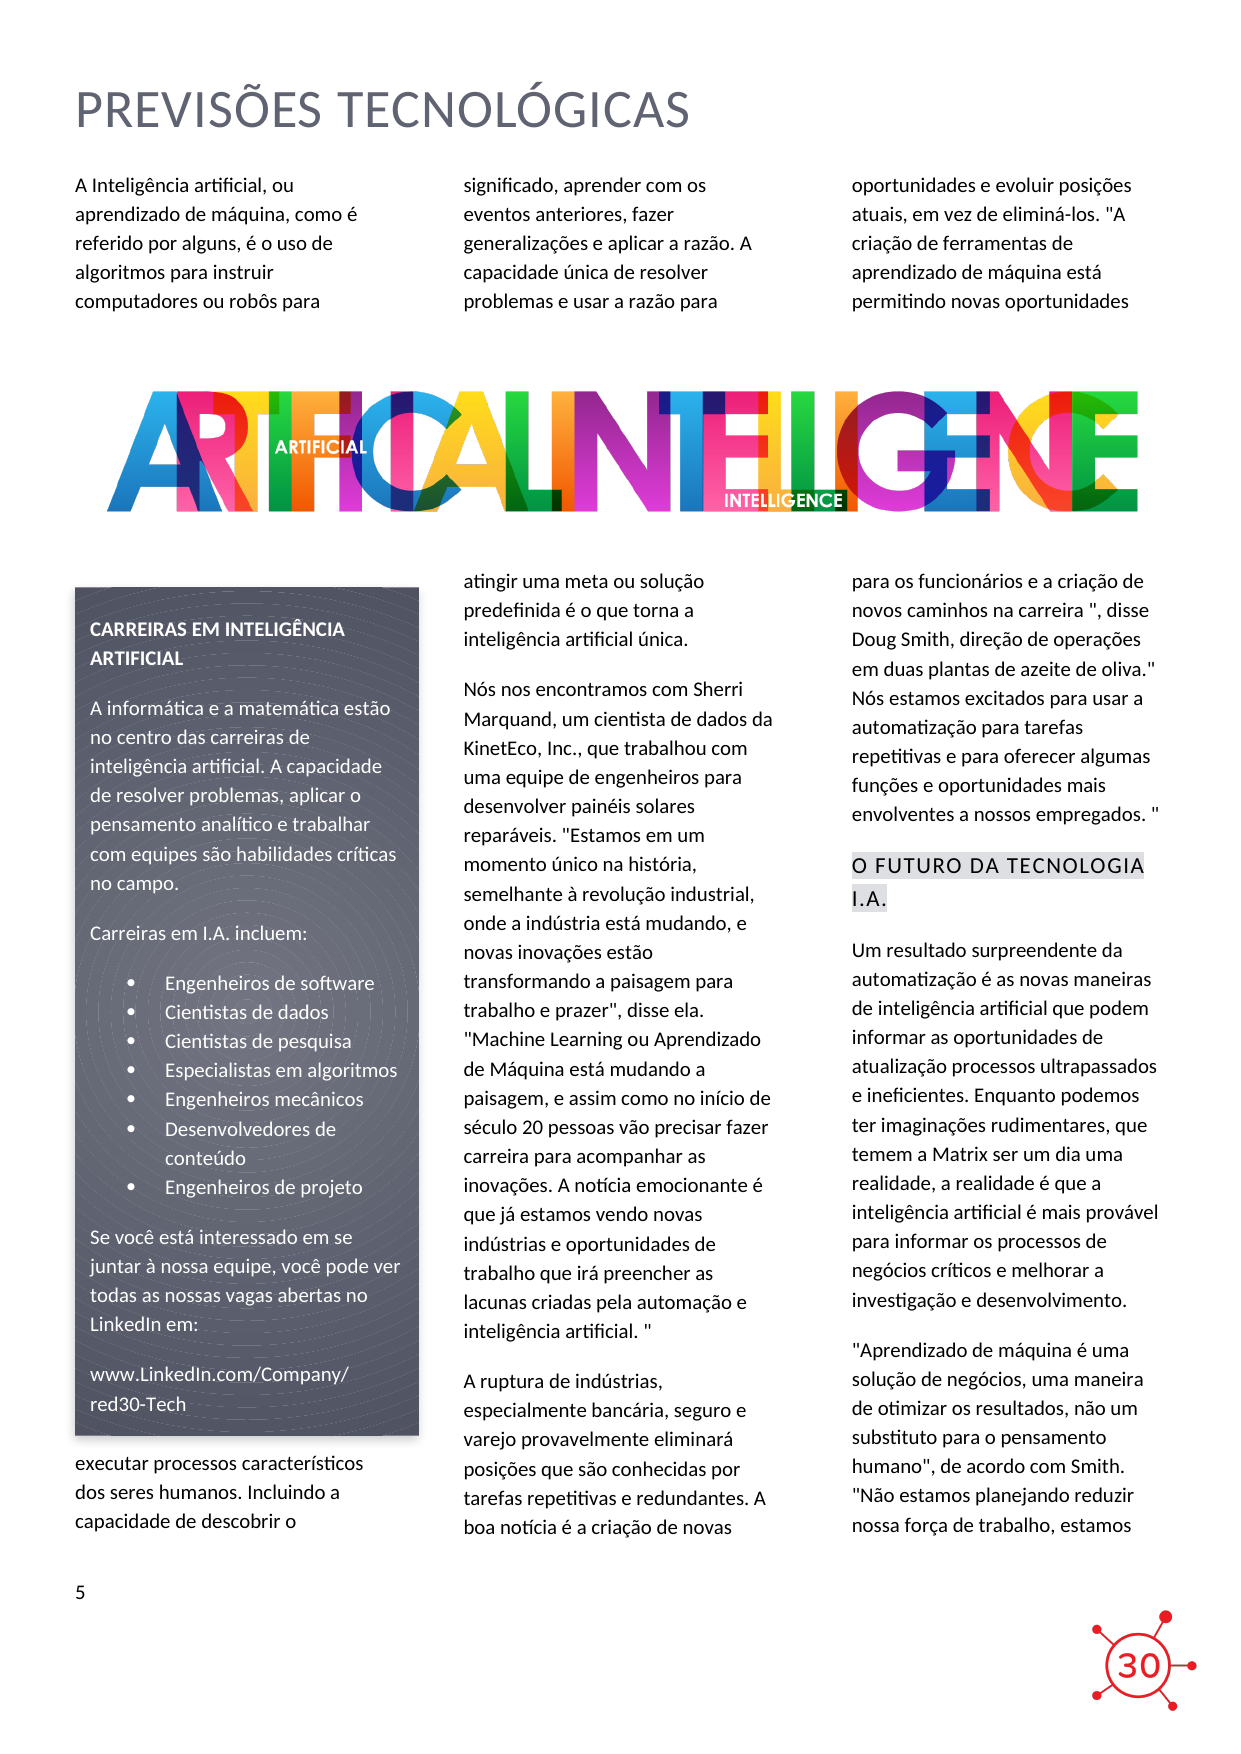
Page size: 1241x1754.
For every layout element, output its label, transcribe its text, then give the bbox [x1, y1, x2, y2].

text Nós nos encontramos com Sherri Marquand, um cientista de dados da KinetEco, Inc., que trabalhou com uma equipe de engenheiros para desenvolver painéis solares reparáveis. "Estamos em um momento único na história, semelhante à revolução industrial, onde a indústria está mudando, e novas inovações estão transformando a paisagem para trabalho e prazer", disse ela. "Machine Learning ou Aprendizado de Máquina está mudando a paisagem, e assim como no início de século 20 pessoas vão precisar fazer carreira para acompanhar as inovações. A notícia emocionante é que já estamos vendo novas indústrias e oportunidades de trabalho que irá preencher as lacunas criadas pela automação e inteligência artificial. " [463, 677, 777, 1344]
picture [1084, 1602, 1199, 1717]
text A ruptura de indústrias, especialmente bancária, seguro e varejo provavelmente eliminará posições que são conhecidas por tarefas repetitivas e redundantes. A boa notícia é a criação de novas oportunidades e evoluir posições atuais, em vez de eliminá-los. "A criação de ferramentas de aprendizado de máquina está permitindo novas oportunidades para os funcionários e a criação de novos caminhos na carreira ", disse Doug Smith, direção de operações em duas plantas de azeite de oliva." Nós estamos excitados para usar a automatização para tarefas repetitivas e para oferecer algumas funções e oportunidades mais envolventes a nossos empregados. " [852, 172, 1165, 827]
text O futuro da tecnologia I.A. [852, 852, 1165, 912]
picture [78, 330, 1162, 569]
text A ruptura de indústrias, especialmente bancária, seguro e varejo provavelmente eliminará posições que são conhecidas por tarefas repetitivas e redundantes. A boa notícia é a criação de novas oportunidades e evoluir posições atuais, em vez de eliminá-los. "A criação de ferramentas de aprendizado de máquina está permitindo novas oportunidades para os funcionários e a criação de novos caminhos na carreira ", disse Doug Smith, direção de operações em duas plantas de azeite de oliva." Nós estamos excitados para usar a automatização para tarefas repetitivas e para oferecer algumas funções e oportunidades mais envolventes a nossos empregados. " [463, 1368, 777, 1539]
title Previsões tecnológicas [75, 75, 1165, 141]
text Um resultado surpreendente da automatização é as novas maneiras de inteligência artificial que podem informar as oportunidades de atualização processos ultrapassados e ineficientes. Enquanto podemos ter imaginações rudimentares, que temem a Matrix ser um dia uma realidade, a realidade é que a inteligência artificial é mais provável para informar os processos de negócios críticos e melhorar a investigação e desenvolvimento. [852, 937, 1165, 1312]
list A Inteligência artificial, ou aprendizado de máquina, como é referido por alguns, é o uso de algoritmos para instruir computadores ou robôs para executar processos característicos dos seres humanos. Incluindo a capacidade de descobrir o significado, aprender com os eventos anteriores, fazer generalizações e aplicar a razão. A capacidade única de resolver problemas e usar a razão para atingir uma meta ou solução predefinida é o que torna a inteligência artificial única. [75, 172, 388, 587]
list A Inteligência artificial, ou aprendizado de máquina, como é referido por alguns, é o uso de algoritmos para instruir computadores ou robôs para executar processos característicos dos seres humanos. Incluindo a capacidade de descobrir o significado, aprender com os eventos anteriores, fazer generalizações e aplicar a razão. A capacidade única de resolver problemas e usar a razão para atingir uma meta ou solução predefinida é o que torna a inteligência artificial única. [463, 172, 777, 330]
